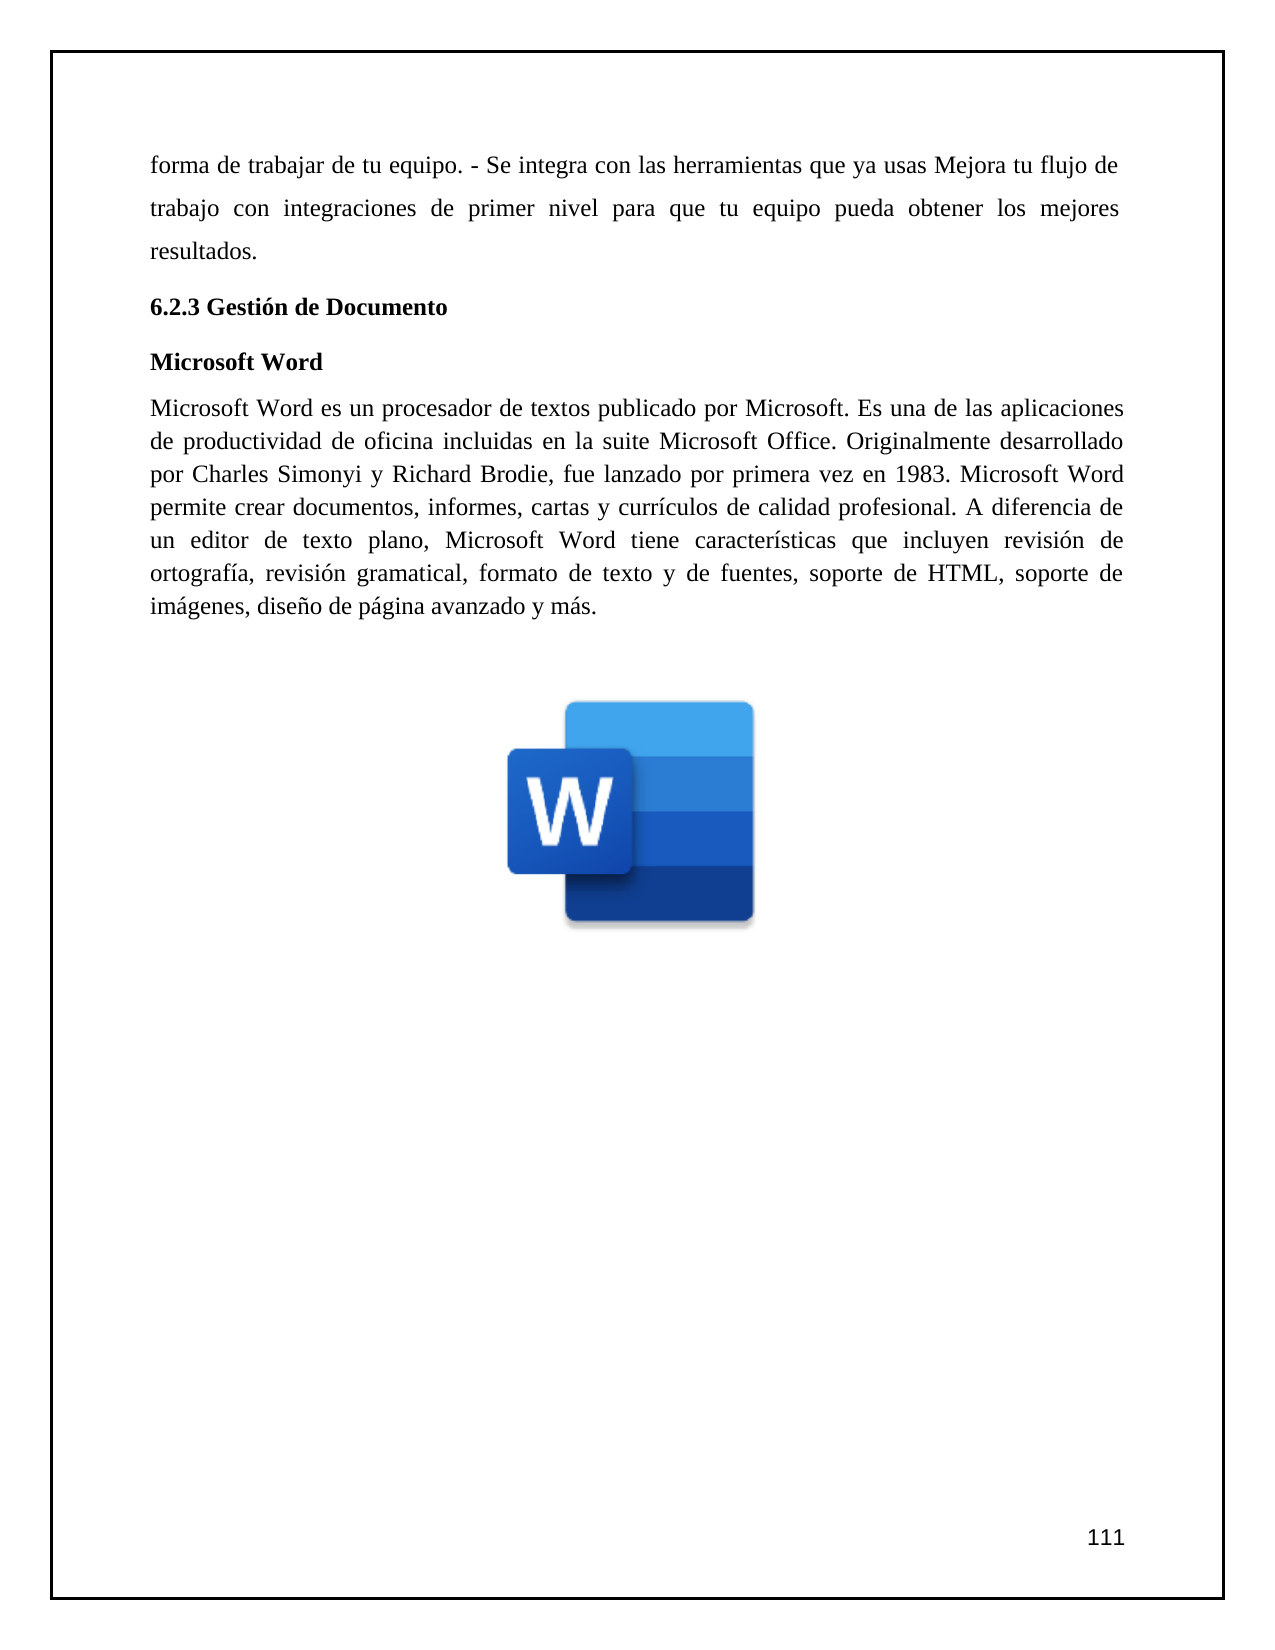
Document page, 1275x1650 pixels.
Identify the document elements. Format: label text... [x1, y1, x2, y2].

subtitle 6.2.3 Gestión de Documento [150, 292, 1125, 321]
text Jira Software está diseñado para que todos los miembros del equipo de software puedan planificar, supervisar y publicar software de gran calidad. - Planifica Crea historias de usuario e incidencias, planifica sprints y distribuye tareas entre tu equipo de software. - Supervisa Prioriza y analiza el trabajo de tu equipo en su contexto y con una completa visibilidad. - Lanza Realiza lanzamientos con confianza y seguridad, sabiendo que la información que tienes es siempre la más actualizada. - Informe Mejora el rendimiento del equipo con datos visuales en tiempo real que tu equipo puede emplear. - Elige un flujo de trabajo o crea uno Cada equipo cuenta un proceso único para lanzar software. Utiliza un workflow predefinido o crea uno adaptado a la forma de trabajar de tu equipo. - Se integra con las herramientas que ya usas Mejora tu flujo de trabajo con integraciones de primer nivel para que tu equipo pueda obtener los mejores resultados. [150, 150, 1120, 265]
picture [477, 654, 798, 960]
text Microsoft Word es un procesador de textos publicado por Microsoft. Es una de las aplicaciones de productividad de oficina incluidas en la suite Microsoft Office. Originalmente desarrollado por Charles Simonyi y Richard Brodie, fue lanzado por primera vez en 1983. Microsoft Word permite crear documentos, informes, cartas y currículos de calidad profesional. A diferencia de un editor de texto plano, Microsoft Word tiene características que incluyen revisión de ortografía, revisión gramatical, formato de texto y de fuentes, soporte de HTML, soporte de imágenes, diseño de página avanzado y más. [150, 393, 1125, 620]
text Microsoft Word [150, 347, 1125, 376]
